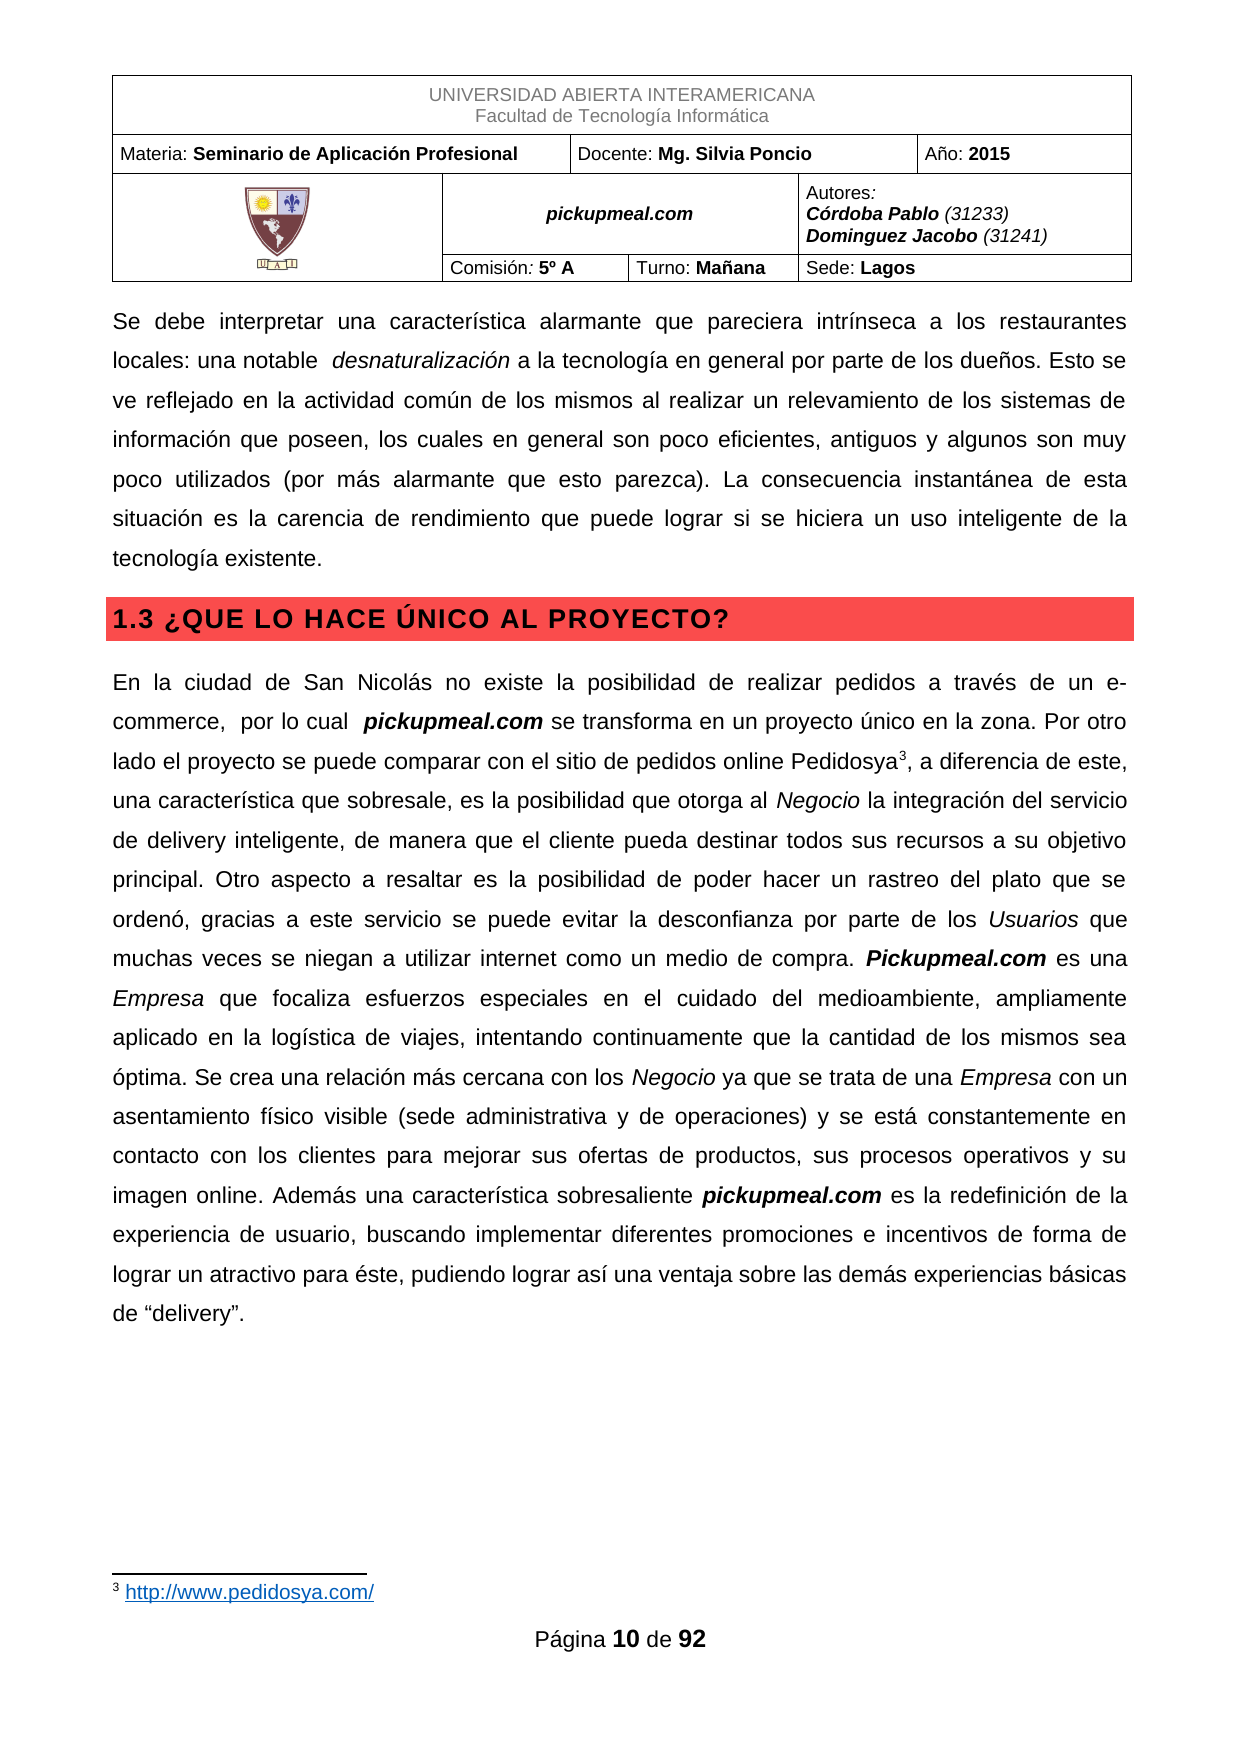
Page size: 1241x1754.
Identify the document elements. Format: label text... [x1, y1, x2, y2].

text En la ciudad de San Nicolás no existe la posibilidad de realizar pedidos a través de un e-commerce, por lo cual pickupmeal.com se transforma en un proyecto único en la zona. Por otro lado el proyecto se puede comparar con el sitio de pedidos online Pedidosya, a diferencia de este, una característica que sobresale, es la posibilidad que otorga al Negocio la integración del servicio de delivery inteligente, de manera que el cliente pueda destinar todos sus recursos a su objetivo principal. Otro aspecto a resaltar es la posibilidad de poder hacer un rastreo del plato que se ordenó, gracias a este servicio se puede evitar la desconfianza por parte de los Usuarios que muchas veces se niegan a utilizar internet como un medio de compra. Pickupmeal.com es una Empresa que focaliza esfuerzos especiales en el cuidado del medioambiente, ampliamente aplicado en la logística de viajes, intentando continuamente que la cantidad de los mismos sea óptima. Se crea una relación más cercana con los Negocio ya que se trata de una Empresa con un asentamiento físico visible (sede administrativa y de operaciones) y se está constantemente en contacto con los clientes para mejorar sus ofertas de productos, sus procesos operativos y su imagen online. Además una característica sobresaliente pickupmeal.com es la redefinición de la experiencia de usuario, buscando implementar diferentes promociones e incentivos de forma de lograr un atractivo para éste, pudiendo lograr así una ventaja sobre las demás experiencias básicas de “delivery”. [112, 669, 1128, 1327]
subtitle 1.3 ¿Que lo hace único al proyecto? [113, 603, 1128, 634]
text Se debe interpretar una característica alarmante que pareciera intrínseca a los restaurantes locales: una notable desnaturalización a la tecnología en general por parte de los dueños. Esto se ve reflejado en la actividad común de los mismos al realizar un relevamiento de los sistemas de información que poseen, los cuales en general son poco eficientes, antiguos y algunos son muy poco utilizados (por más alarmante que esto parezca). La consecuencia instantánea de esta situación es la carencia de rendimiento que puede lograr si se hiciera un uso inteligente de la tecnología existente. [112, 308, 1128, 571]
picture [230, 182, 325, 273]
